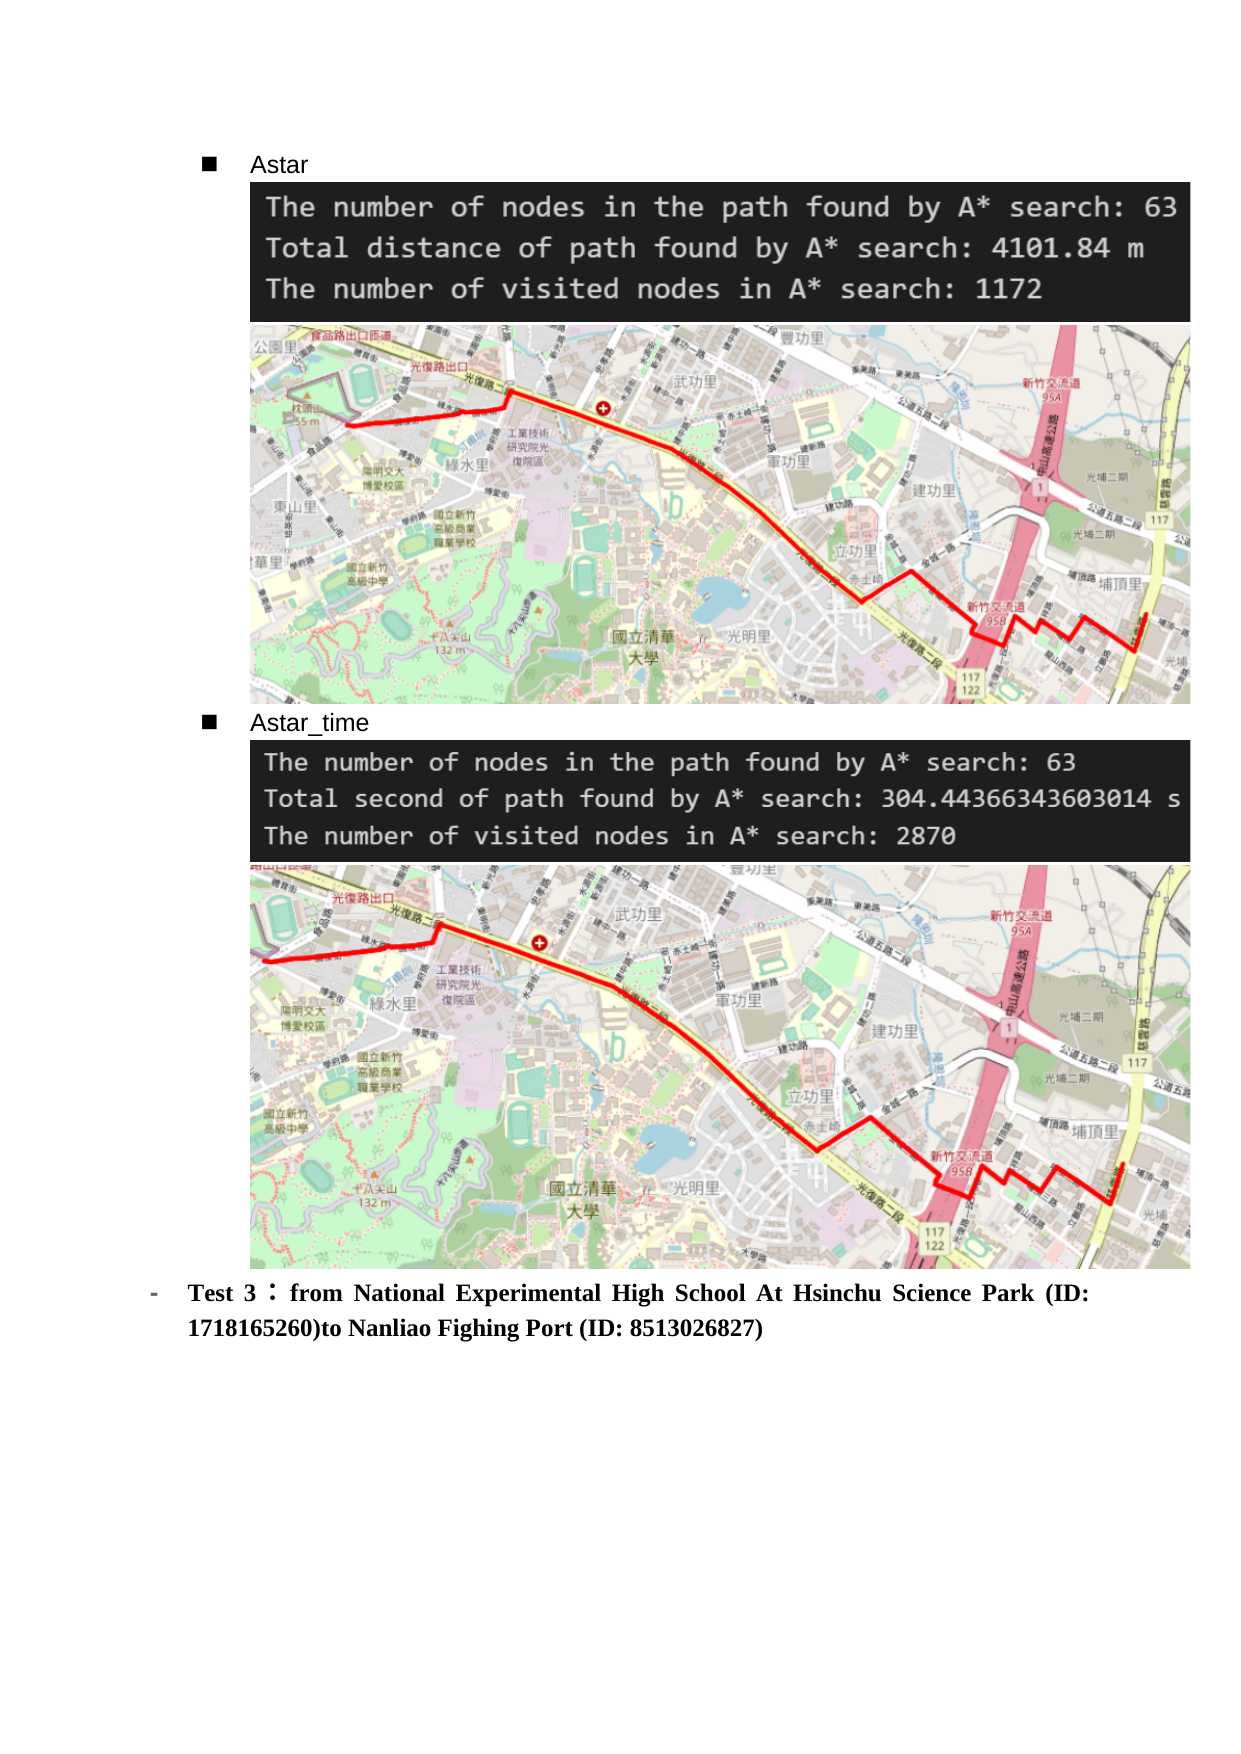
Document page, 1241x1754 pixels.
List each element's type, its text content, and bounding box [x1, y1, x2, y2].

picture [250, 182, 1191, 322]
picture [250, 740, 1191, 862]
picture [250, 325, 1191, 704]
picture [250, 865, 1191, 1269]
list Test 3：from National Experimental High School At Hsinchu Science Park (ID: 1718165260)to Nanliao Fighing Port (ID: 8513026827) [150, 1273, 1090, 1342]
